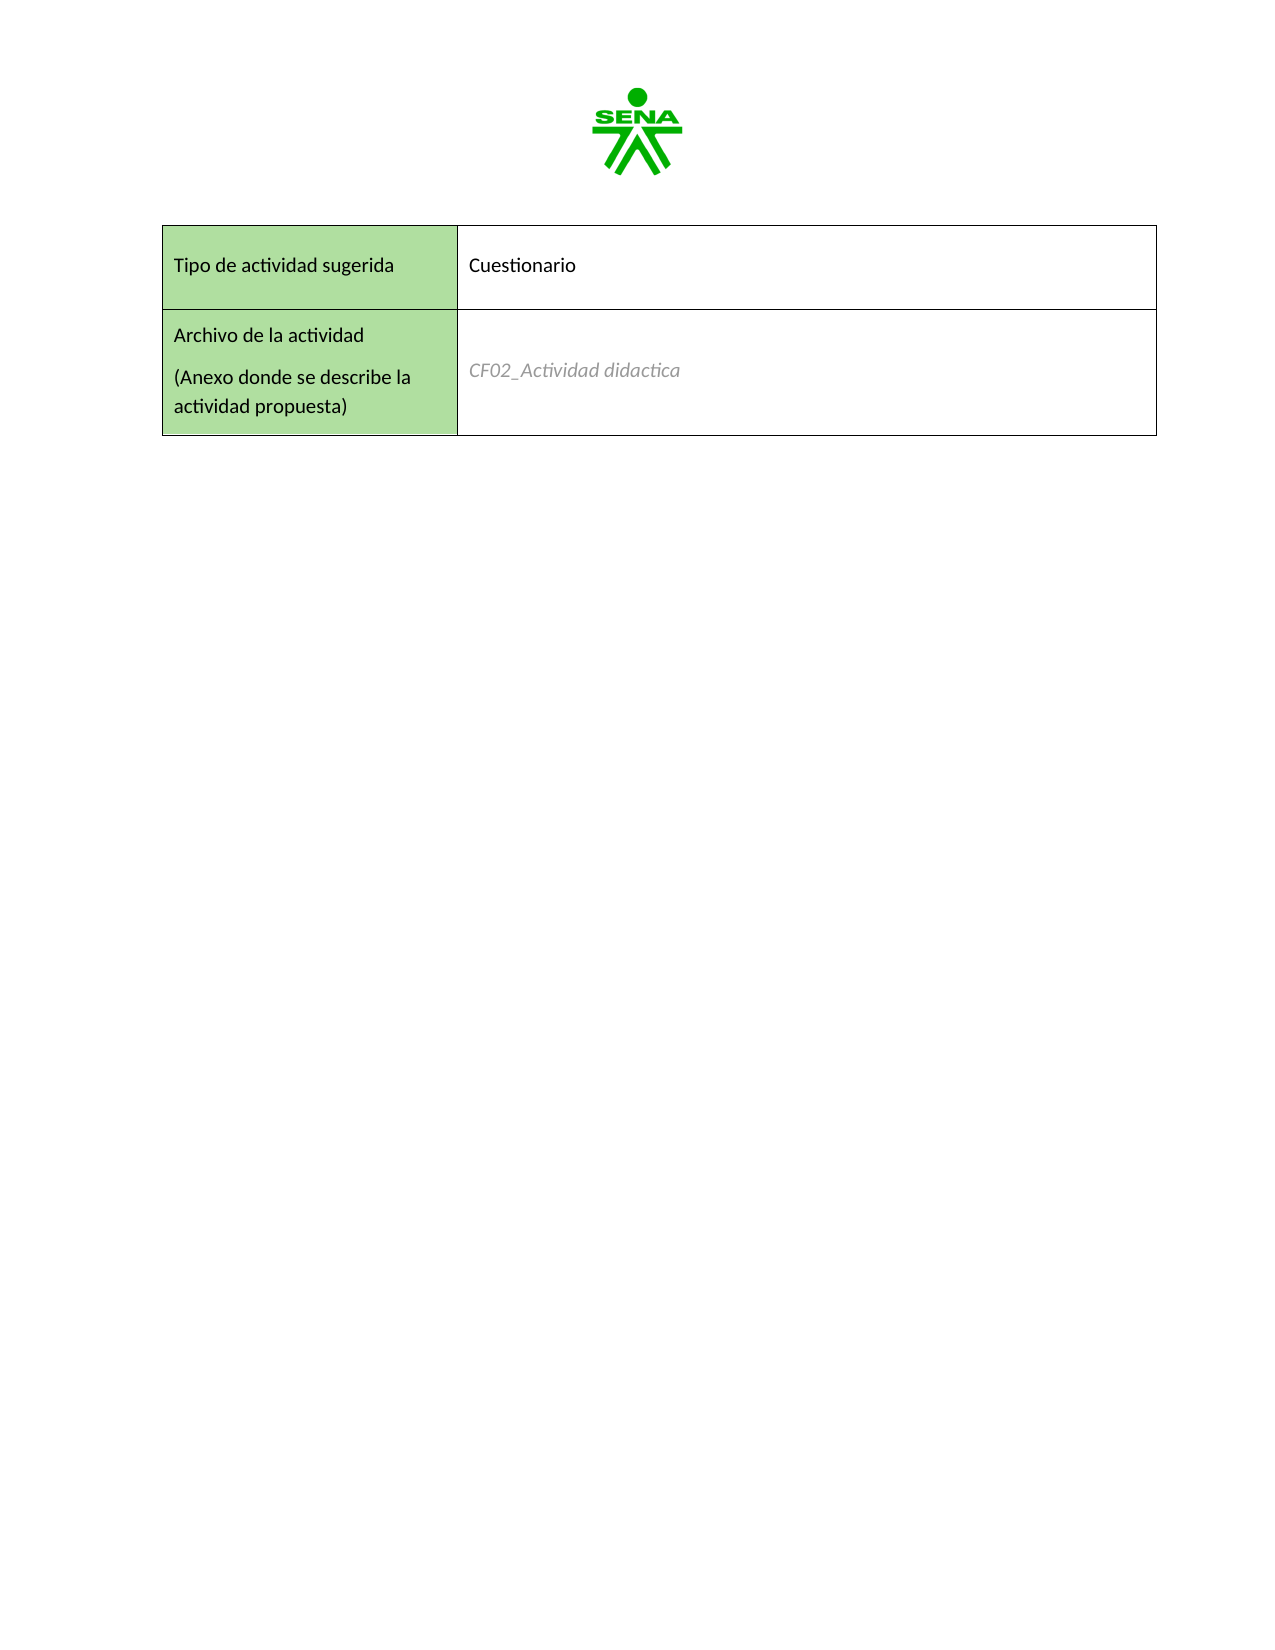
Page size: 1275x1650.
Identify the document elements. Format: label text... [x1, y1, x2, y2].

table_cell Cuestionario [458, 226, 1156, 309]
table_cell Archivo de la actividad (Anexo donde se describe la actividad propuesta) [163, 310, 457, 434]
table_cell CF02_Actividad didactica [458, 310, 1156, 434]
table_cell Tipo de actividad sugerida [163, 226, 457, 309]
picture [592, 87, 683, 176]
